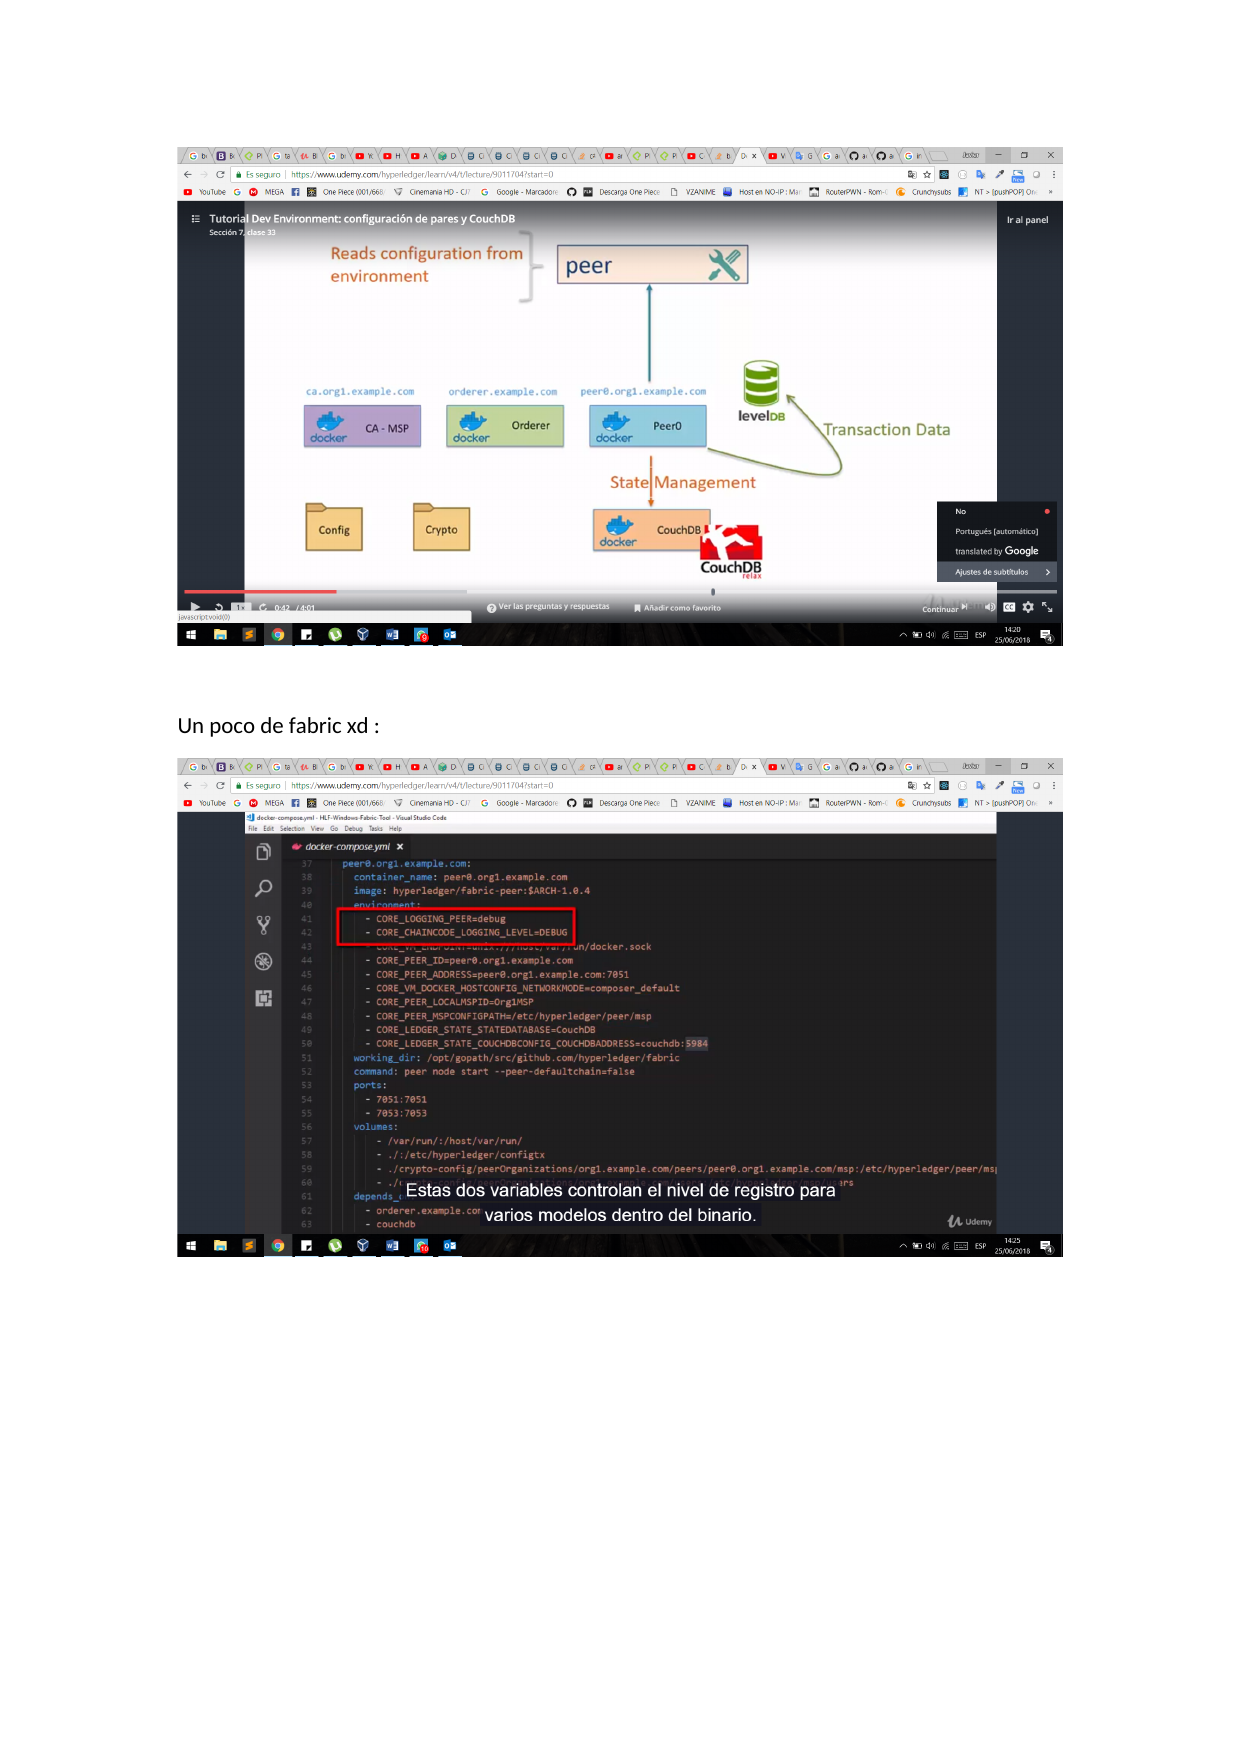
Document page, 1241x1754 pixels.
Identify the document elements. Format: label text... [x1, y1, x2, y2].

text Un poco de fabric xd : [177, 712, 1063, 740]
picture [177, 758, 1063, 1257]
picture [177, 147, 1063, 646]
